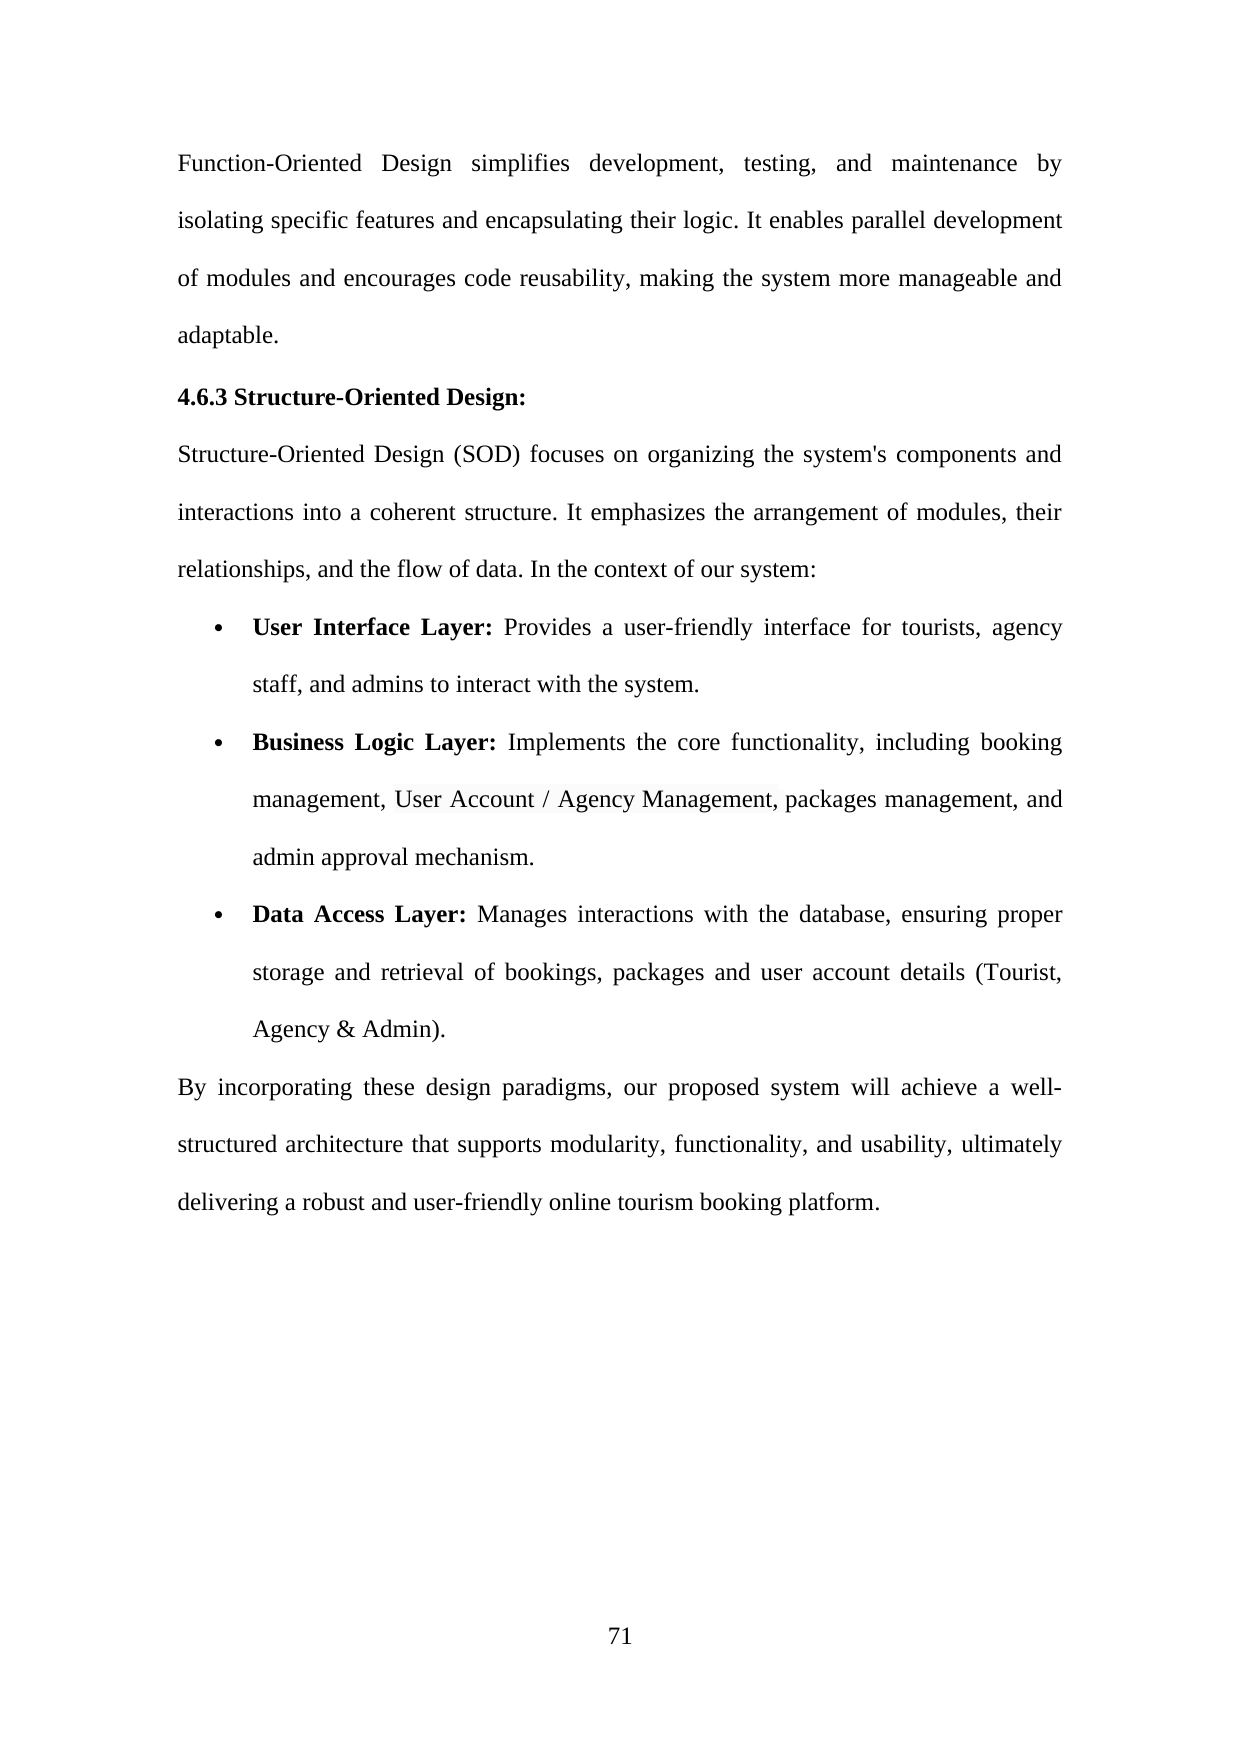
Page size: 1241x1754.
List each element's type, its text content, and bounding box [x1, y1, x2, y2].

text Structure-Oriented Design (SOD) focuses on organizing the system's components and interactions into a coherent structure. It emphasizes the arrangement of modules, their relationships, and the flow of data. In the context of our system: [177, 439, 1063, 583]
subtitle 4.6.3 Structure-Oriented Design: [177, 382, 1063, 411]
text By incorporating these design paradigms, our proposed system will achieve a well-structured architecture that supports modularity, functionality, and usability, ultimately delivering a robust and user-friendly online tourism booking platform. [177, 1072, 1063, 1216]
text Function-Oriented Design simplifies development, testing, and maintenance by isolating specific features and encapsulating their logic. It enables parallel development of modules and encourages code reusability, making the system more manageable and adaptable. [177, 148, 1063, 349]
list Business Logic Layer: Implements the core functionality, including booking management, User Account / Agency Management, packages management, and admin approval mechanism. [215, 727, 1063, 871]
list User Interface Layer: Provides a user-friendly interface for tourists, agency staff, and admins to interact with the system. [215, 612, 1063, 698]
list Data Access Layer: Manages interactions with the database, ensuring proper storage and retrieval of bookings, packages and user account details (Tourist, Agency & Admin). [215, 899, 1063, 1043]
